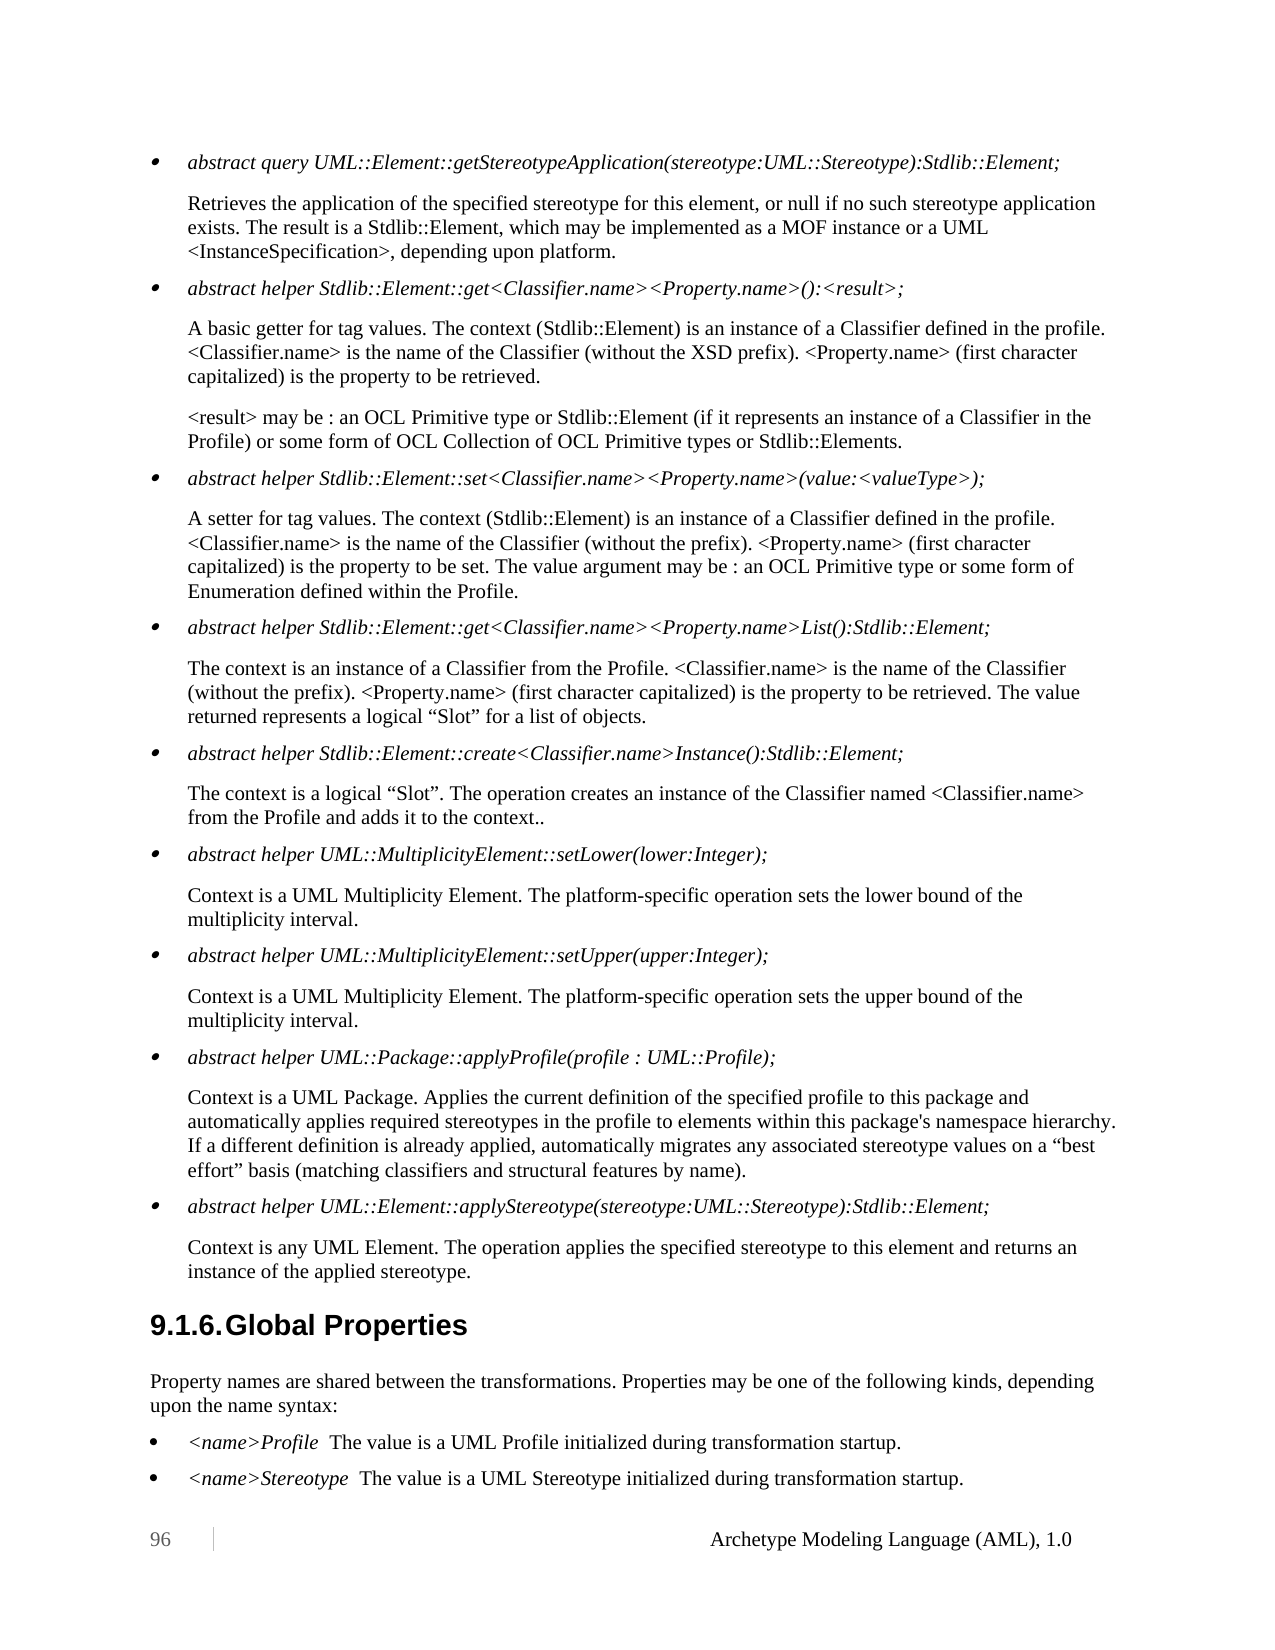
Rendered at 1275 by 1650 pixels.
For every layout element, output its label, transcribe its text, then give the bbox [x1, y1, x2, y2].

text A setter for tag values. The context (Stdlib::Element) is an instance of a Classifier defined in the profile. <Classifier.name> is the name of the Classifier (without the prefix). <Property.name> (first character capitalized) is the property to be set. The value argument may be : an OCL Primitive type or some form of Enumeration defined within the Profile. [187, 506, 1125, 603]
text abstract helper Stdlib::Element::create<Classifier.name>Instance():Stdlib::Element; [150, 741, 1125, 764]
text abstract helper Stdlib::Element::set<Classifier.name><Property.name>(value:<valueType>); [150, 466, 1125, 490]
text <result> may be : an OCL Primitive type or Stdlib::Element (if it represents an instance of a Classifier in the Profile) or some form of OCL Collection of OCL Primitive types or Stdlib::Elements. [187, 405, 1125, 453]
text Context is a UML Multiplicity Element. The platform-specific operation sets the lower bound of the multiplicity interval. [187, 883, 1125, 931]
text abstract helper Stdlib::Element::get<Classifier.name><Property.name>():<result>; [150, 275, 1125, 299]
text <name>Stereotype The value is a UML Stereotype initialized during transformation startup. [150, 1466, 1125, 1490]
text Context is a UML Multiplicity Element. The platform-specific operation sets the upper bound of the multiplicity interval. [187, 984, 1125, 1032]
text abstract helper UML::MultiplicityElement::setUpper(upper:Integer); [150, 943, 1125, 967]
text A basic getter for tag values. The context (Stdlib::Element) is an instance of a Classifier defined in the profile. <Classifier.name> is the name of the Classifier (without the XSD prefix). <Property.name> (first character capitalized) is the property to be retrieved. [187, 316, 1125, 388]
text Context is any UML Element. The operation applies the specified stereotype to this element and returns an instance of the applied stereotype. [187, 1235, 1125, 1283]
text Context is a UML Package. Applies the current definition of the specified profile to this package and automatically applies required stereotypes in the profile to elements within this package's namespace hierarchy. If a different definition is already applied, automatically migrates any associated stereotype values on a “best effort” basis (matching classifiers and structural features by name). [187, 1085, 1125, 1182]
text The context is a logical “Slot”. The operation creates an instance of the Classifier named <Classifier.name> from the Profile and adds it to the context.. [187, 781, 1125, 829]
text <name>Profile The value is a UML Profile initialized during transformation startup. [150, 1429, 1125, 1454]
text Property names are shared between the transformations. Properties may be one of the following kinds, depending upon the name syntax: [150, 1369, 1125, 1417]
text abstract helper Stdlib::Element::get<Classifier.name><Property.name>List():Stdlib::Element; [150, 615, 1125, 639]
text The context is an instance of a Classifier from the Profile. <Classifier.name> is the name of the Classifier (without the prefix). <Property.name> (first character capitalized) is the property to be retrieved. The value returned represents a logical “Slot” for a list of objects. [187, 656, 1125, 728]
subtitle Global Properties [150, 1308, 1125, 1342]
text abstract query UML::Element::getStereotypeApplication(stereotype:UML::Stereotype):Stdlib::Element; [150, 150, 1125, 174]
text abstract helper UML::Package::applyProfile(profile : UML::Profile); [150, 1044, 1125, 1069]
text abstract helper UML::Element::applyStereotype(stereotype:UML::Stereotype):Stdlib::Element; [150, 1194, 1125, 1218]
text Retrieves the application of the specified stereotype for this element, or null if no such stereotype application exists. The result is a Stdlib::Element, which may be implemented as a MOF instance or a UML <InstanceSpecification>, depending upon platform. [187, 191, 1125, 263]
text abstract helper UML::MultiplicityElement::setLower(lower:Integer); [150, 842, 1125, 866]
